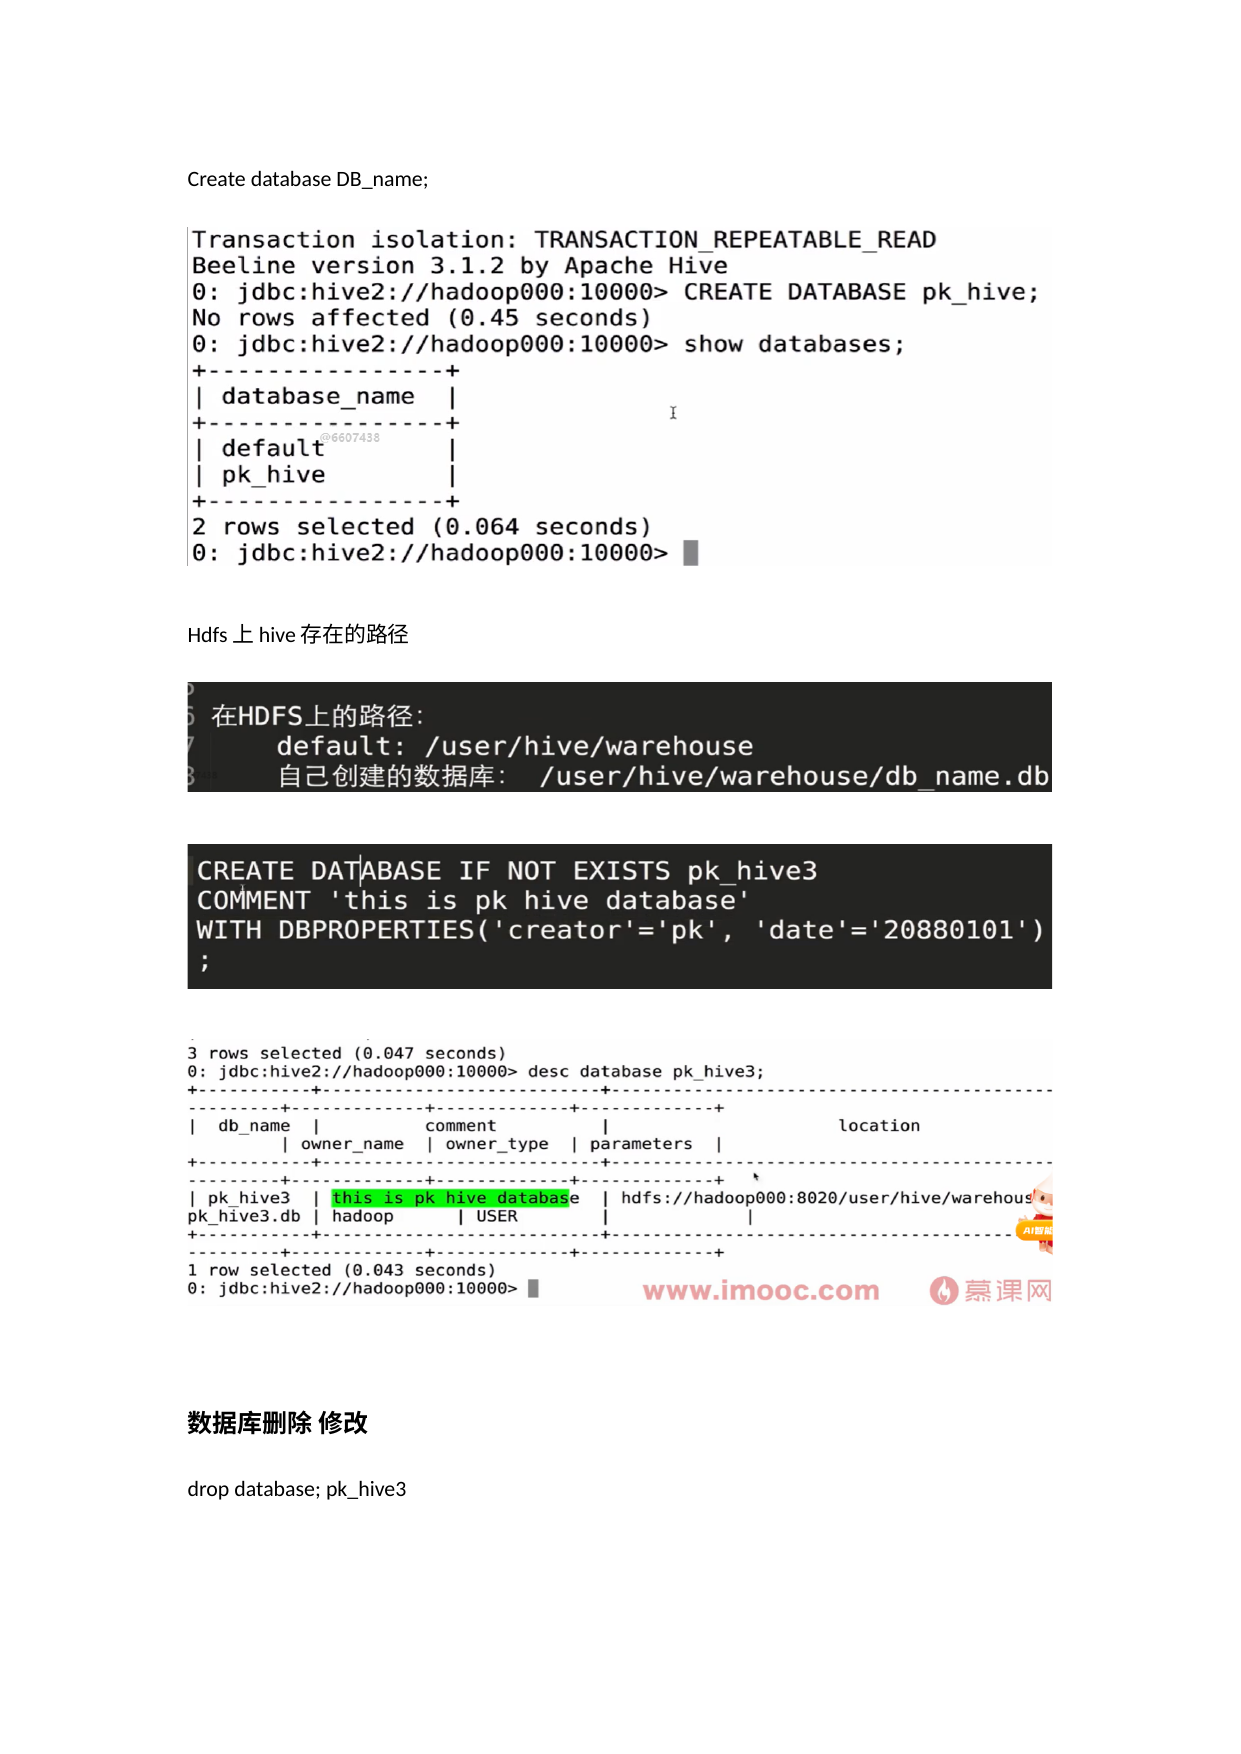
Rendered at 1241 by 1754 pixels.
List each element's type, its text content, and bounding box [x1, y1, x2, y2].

subtitle 数据库删除 修改 [187, 1389, 1053, 1454]
picture [187, 1039, 1053, 1306]
text drop database; pk_hive3 [187, 1473, 1053, 1505]
picture [187, 844, 1053, 989]
text Create database DB_name; [187, 162, 1053, 194]
picture [187, 682, 1052, 792]
text Hdfs 上hive存在的路径 [187, 617, 1053, 649]
picture [187, 227, 1052, 566]
